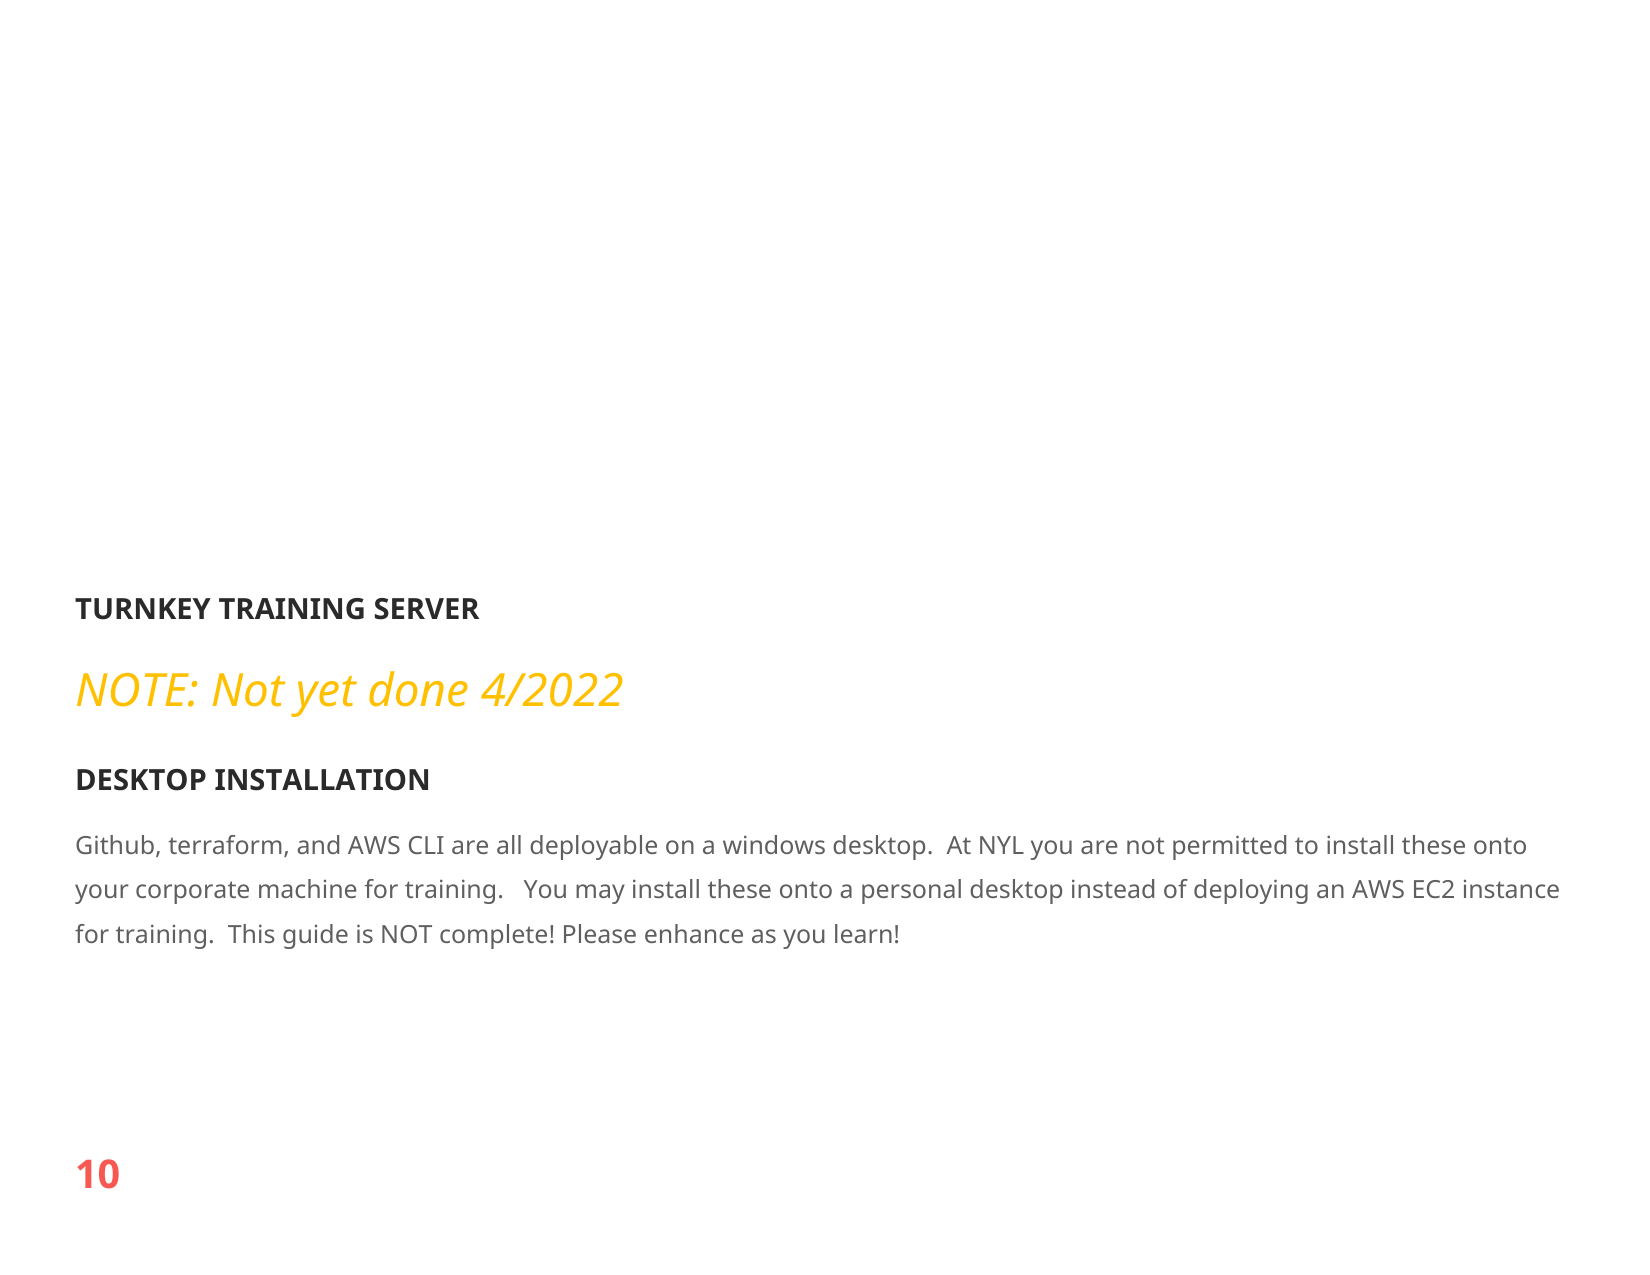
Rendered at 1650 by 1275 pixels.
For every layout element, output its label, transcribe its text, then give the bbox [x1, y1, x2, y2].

text NOTE: Not yet done 4/2022 [75, 657, 1575, 719]
text Github, terraform, and AWS CLI are all deployable on a windows desktop. At NYL you are not permitted to install these onto your corporate machine for training. You may install these onto a personal desktop instead of deploying an AWS EC2 instance for training. This guide is NOT complete! Please enhance as you learn! [75, 828, 1575, 950]
subtitle Turnkey Training Server [75, 588, 1575, 628]
subtitle Desktop Installation [75, 759, 1575, 798]
